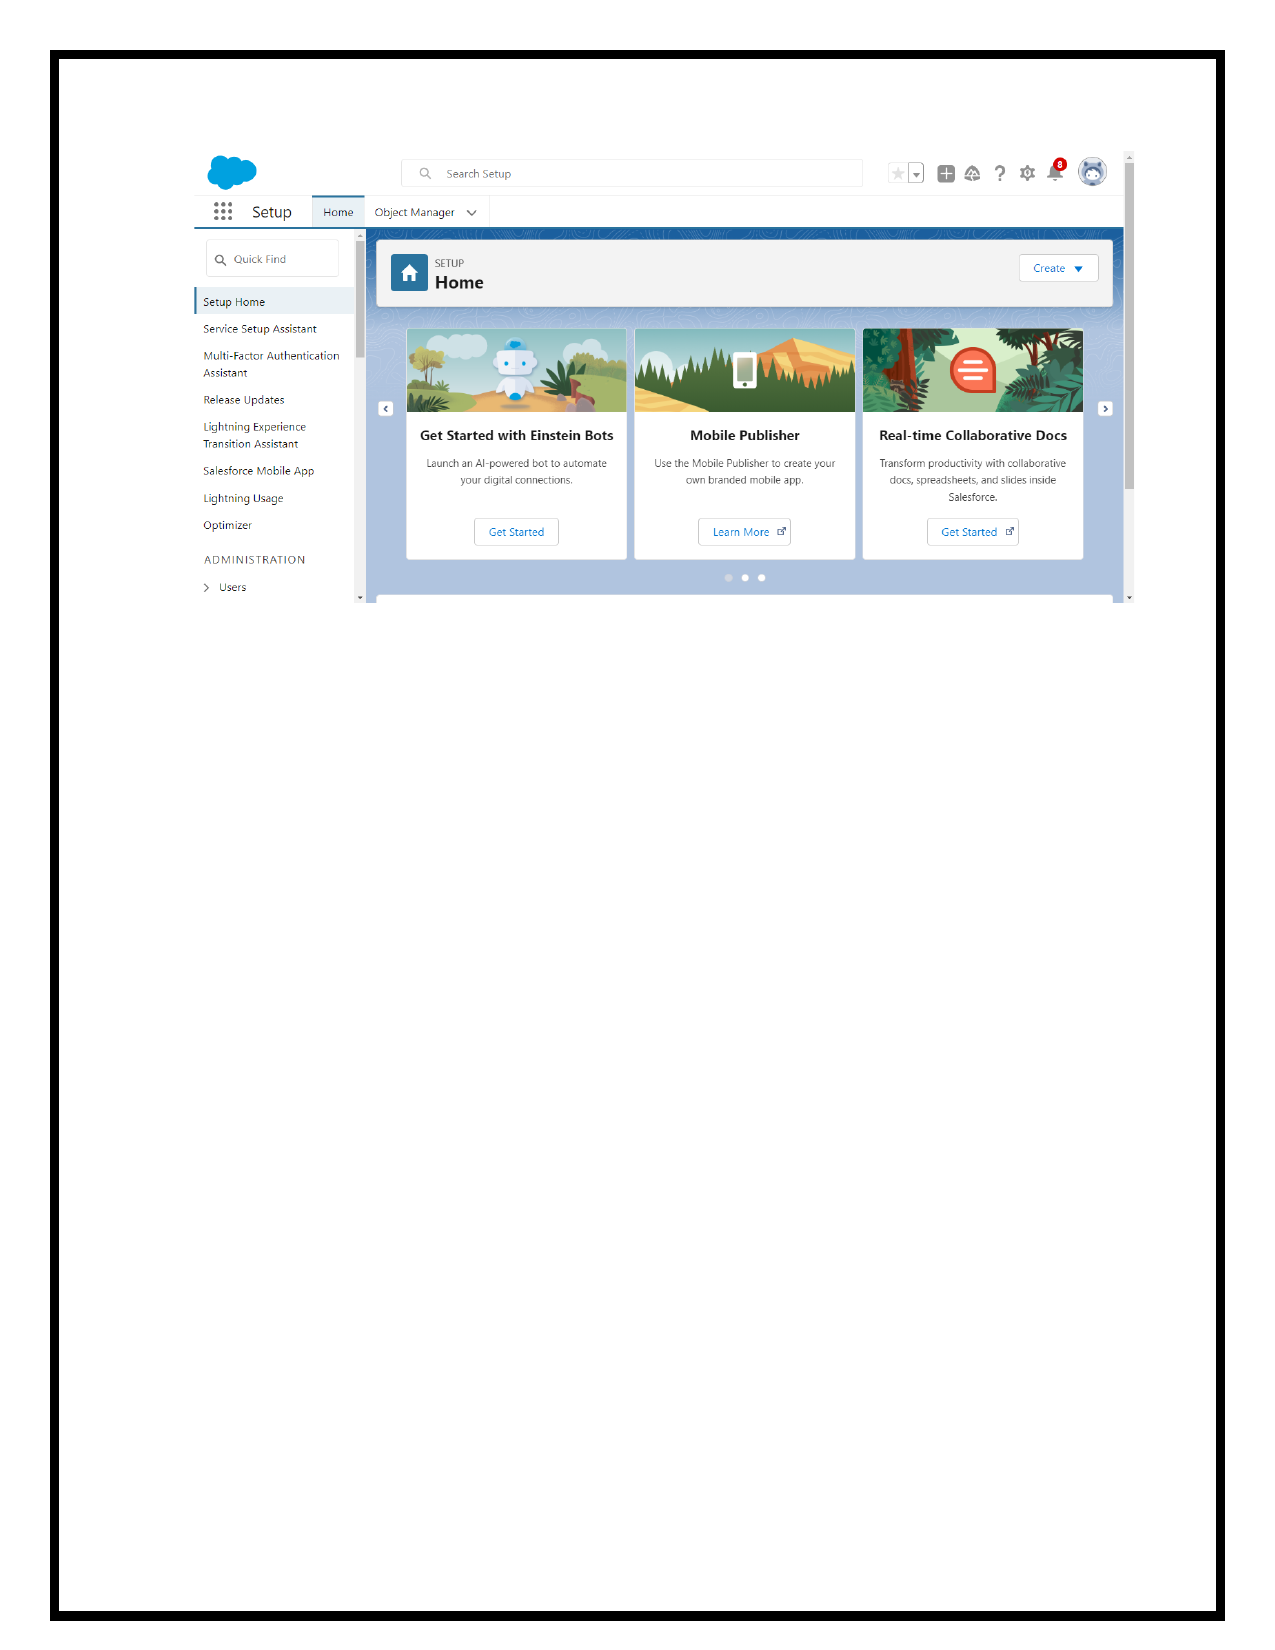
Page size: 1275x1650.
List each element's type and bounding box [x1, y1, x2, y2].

picture [194, 151, 1135, 603]
